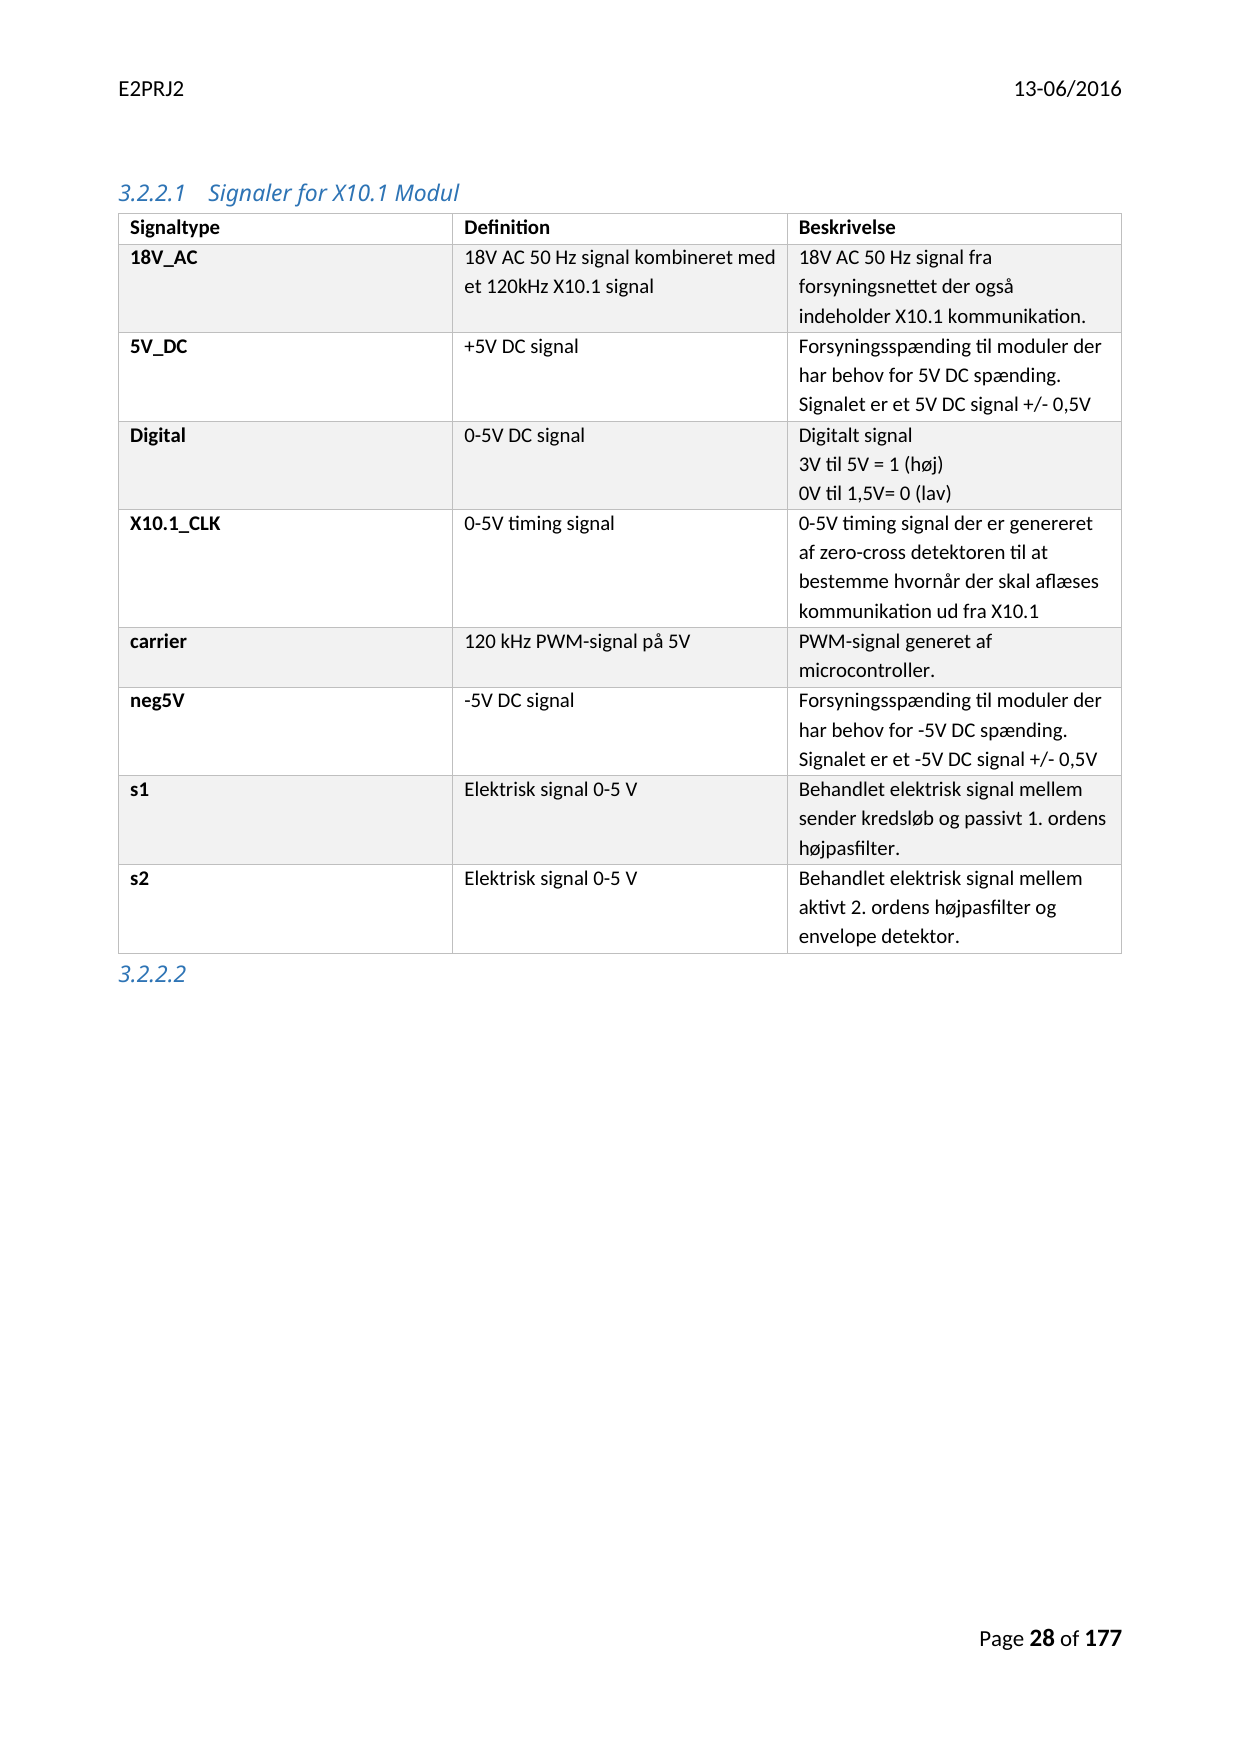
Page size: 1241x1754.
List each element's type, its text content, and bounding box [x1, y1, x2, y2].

table_cell Digital [119, 422, 452, 509]
table_cell 0-5V DC signal [453, 422, 787, 509]
table_cell Elektrisk signal 0-5 V [453, 776, 787, 864]
table_cell Behandlet elektrisk signal mellem sender kredsløb og passivt 1. ordens højpasfilter. [788, 776, 1121, 864]
table_cell 0-5V timing signal [453, 510, 787, 627]
table_cell Forsyningsspænding til moduler der har behov for -5V DC spænding. Signalet er et -5V DC signal +/- 0,5V [788, 688, 1121, 775]
table_cell 120 kHz PWM-signal på 5V [453, 628, 787, 687]
table_cell carrier [119, 628, 452, 687]
table_header Beskrivelse [788, 214, 1121, 243]
table_header Signaltype [119, 214, 452, 243]
table_cell Behandlet elektrisk signal mellem aktivt 2. ordens højpasfilter og envelope detektor. [788, 865, 1121, 953]
table_cell s2 [119, 865, 452, 953]
table_cell 5V_DC [119, 333, 452, 421]
table_cell Digitalt signal 3V til 5V = 1 (høj) 0V til 1,5V= 0 (lav) [788, 422, 1121, 509]
subtitle Signaler for X10.1 Modul [118, 177, 1122, 208]
table_cell 18V_AC [119, 245, 452, 332]
table_cell X10.1_CLK [119, 510, 452, 627]
table_cell neg5V [119, 688, 452, 775]
table_header Definition [453, 214, 787, 243]
table_cell 0-5V timing signal der er genereret af zero-cross detektoren til at bestemme hvornår der skal aflæses kommunikation ud fra X10.1 [788, 510, 1121, 627]
table_cell Elektrisk signal 0-5 V [453, 865, 787, 953]
table_cell PWM-signal generet af microcontroller. [788, 628, 1121, 687]
table_cell 18V AC 50 Hz signal kombineret med et 120kHz X10.1 signal [453, 245, 787, 332]
table_cell -5V DC signal [453, 688, 787, 775]
table_cell +5V DC signal [453, 333, 787, 421]
table_cell 18V AC 50 Hz signal fra forsyningsnettet der også indeholder X10.1 kommunikation. [788, 245, 1121, 332]
table_cell Forsyningsspænding til moduler der har behov for 5V DC spænding. Signalet er et 5V DC signal +/- 0,5V [788, 333, 1121, 421]
table_cell s1 [119, 776, 452, 864]
